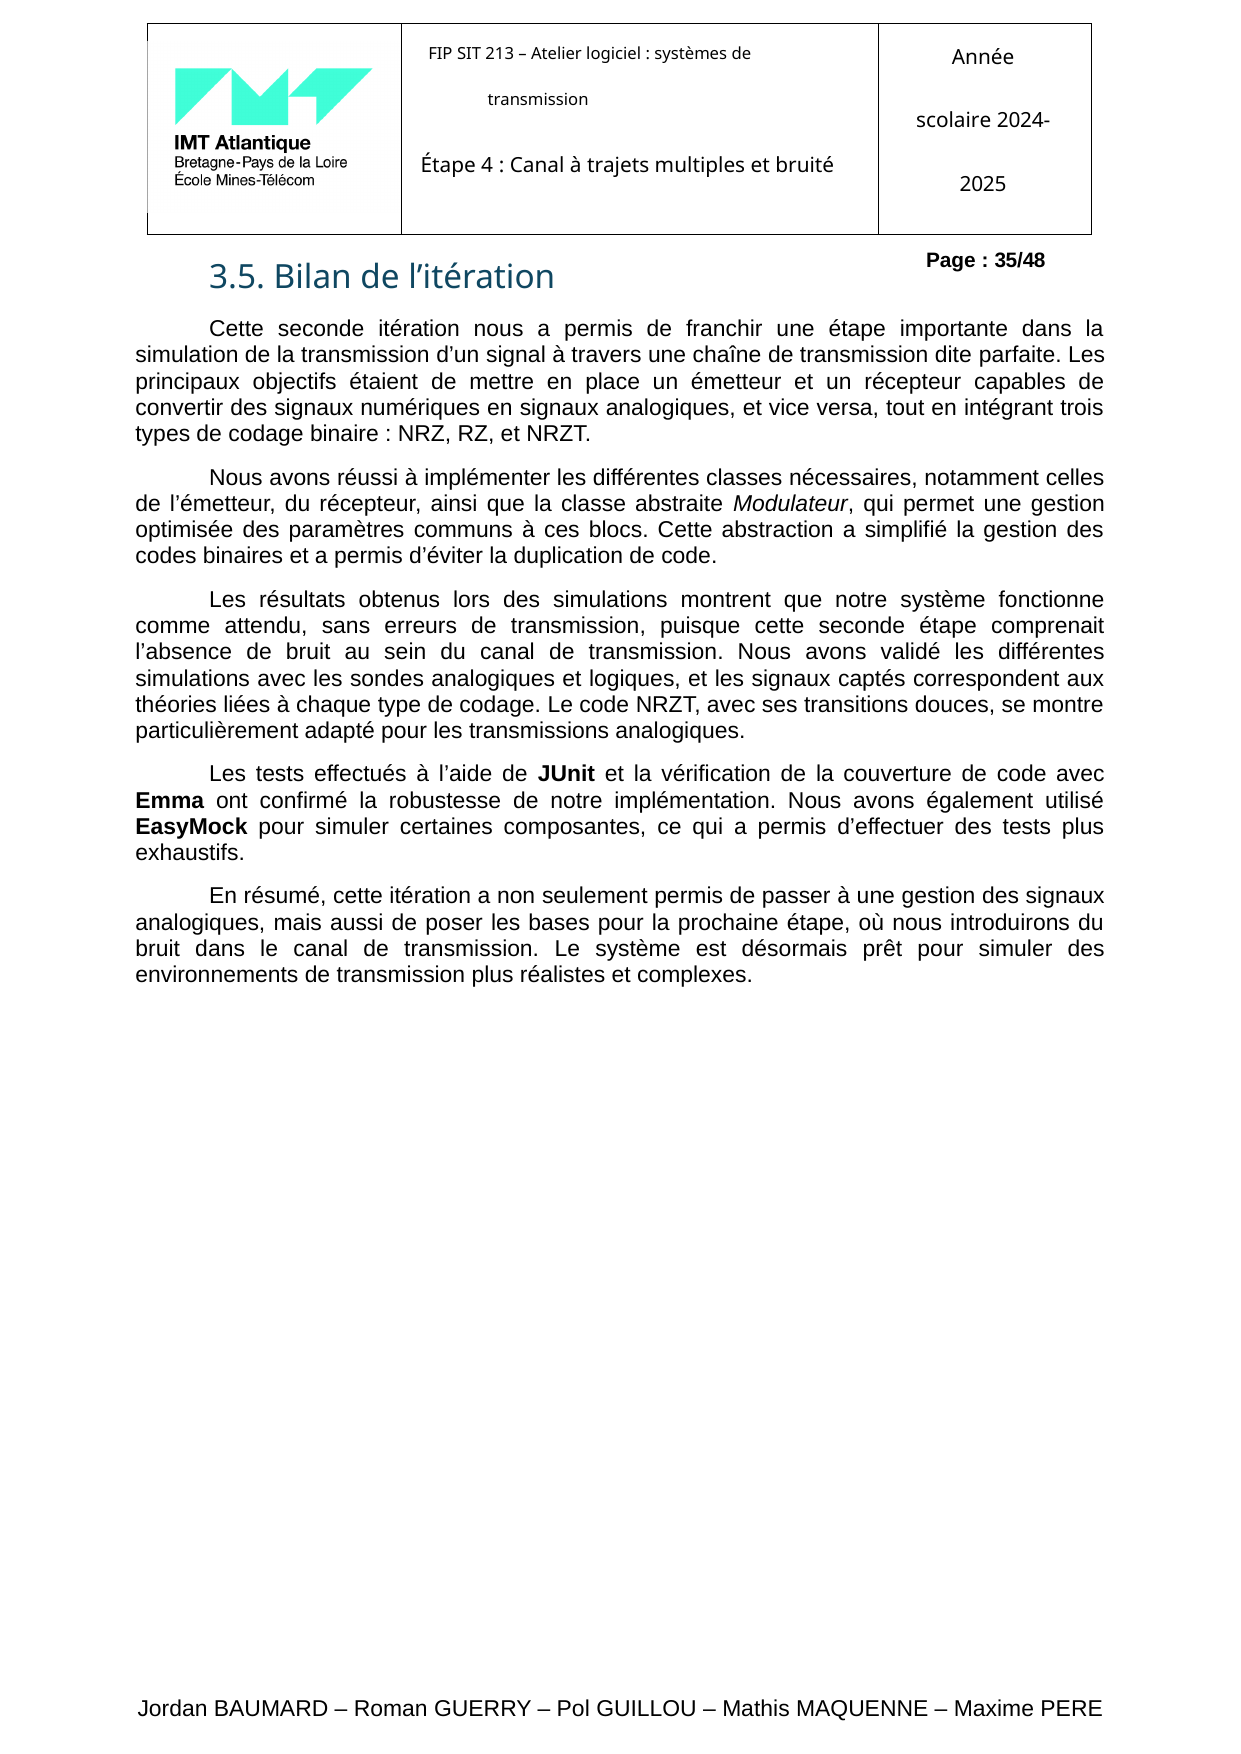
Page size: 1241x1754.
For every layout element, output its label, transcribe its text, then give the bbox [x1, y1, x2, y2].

text Les résultats obtenus lors des simulations montrent que notre système fonctionne comme attendu, sans erreurs de transmission, puisque cette seconde étape comprenait l’absence de bruit au sein du canal de transmission. Nous avons validé les différentes simulations avec les sondes analogiques et logiques, et les signaux captés correspondent aux théories liées à chaque type de codage. Le code NRZT, avec ses transitions douces, se montre particulièrement adapté pour les transmissions analogiques. [135, 586, 1105, 744]
picture [147, 41, 401, 213]
text Cette seconde itération nous a permis de franchir une étape importante dans la simulation de la transmission d’un signal à travers une chaîne de transmission dite parfaite. Les principaux objectifs étaient de mettre en place un émetteur et un récepteur capables de convertir des signaux numériques en signaux analogiques, et vice versa, tout en intégrant trois types de codage binaire : NRZ, RZ, et NRZT. [135, 315, 1105, 447]
subtitle 3.5. Bilan de l’itération [135, 253, 1105, 298]
text Nous avons réussi à implémenter les différentes classes nécessaires, notamment celles de l’émetteur, du récepteur, ainsi que la classe abstraite Modulateur, qui permet une gestion optimisée des paramètres communs à ces blocs. Cette abstraction a simplifié la gestion des codes binaires et a permis d’éviter la duplication de code. [135, 463, 1105, 569]
text En résumé, cette itération a non seulement permis de passer à une gestion des signaux analogiques, mais aussi de poser les bases pour la prochaine étape, où nous introduirons du bruit dans le canal de transmission. Le système est désormais prêt pour simuler des environnements de transmission plus réalistes et complexes. [135, 882, 1105, 988]
text Les tests effectués à l’aide de JUnit et la vérification de la couverture de code avec Emma ont confirmé la robustesse de notre implémentation. Nous avons également utilisé EasyMock pour simuler certaines composantes, ce qui a permis d’effectuer des tests plus exhaustifs. [135, 760, 1105, 866]
